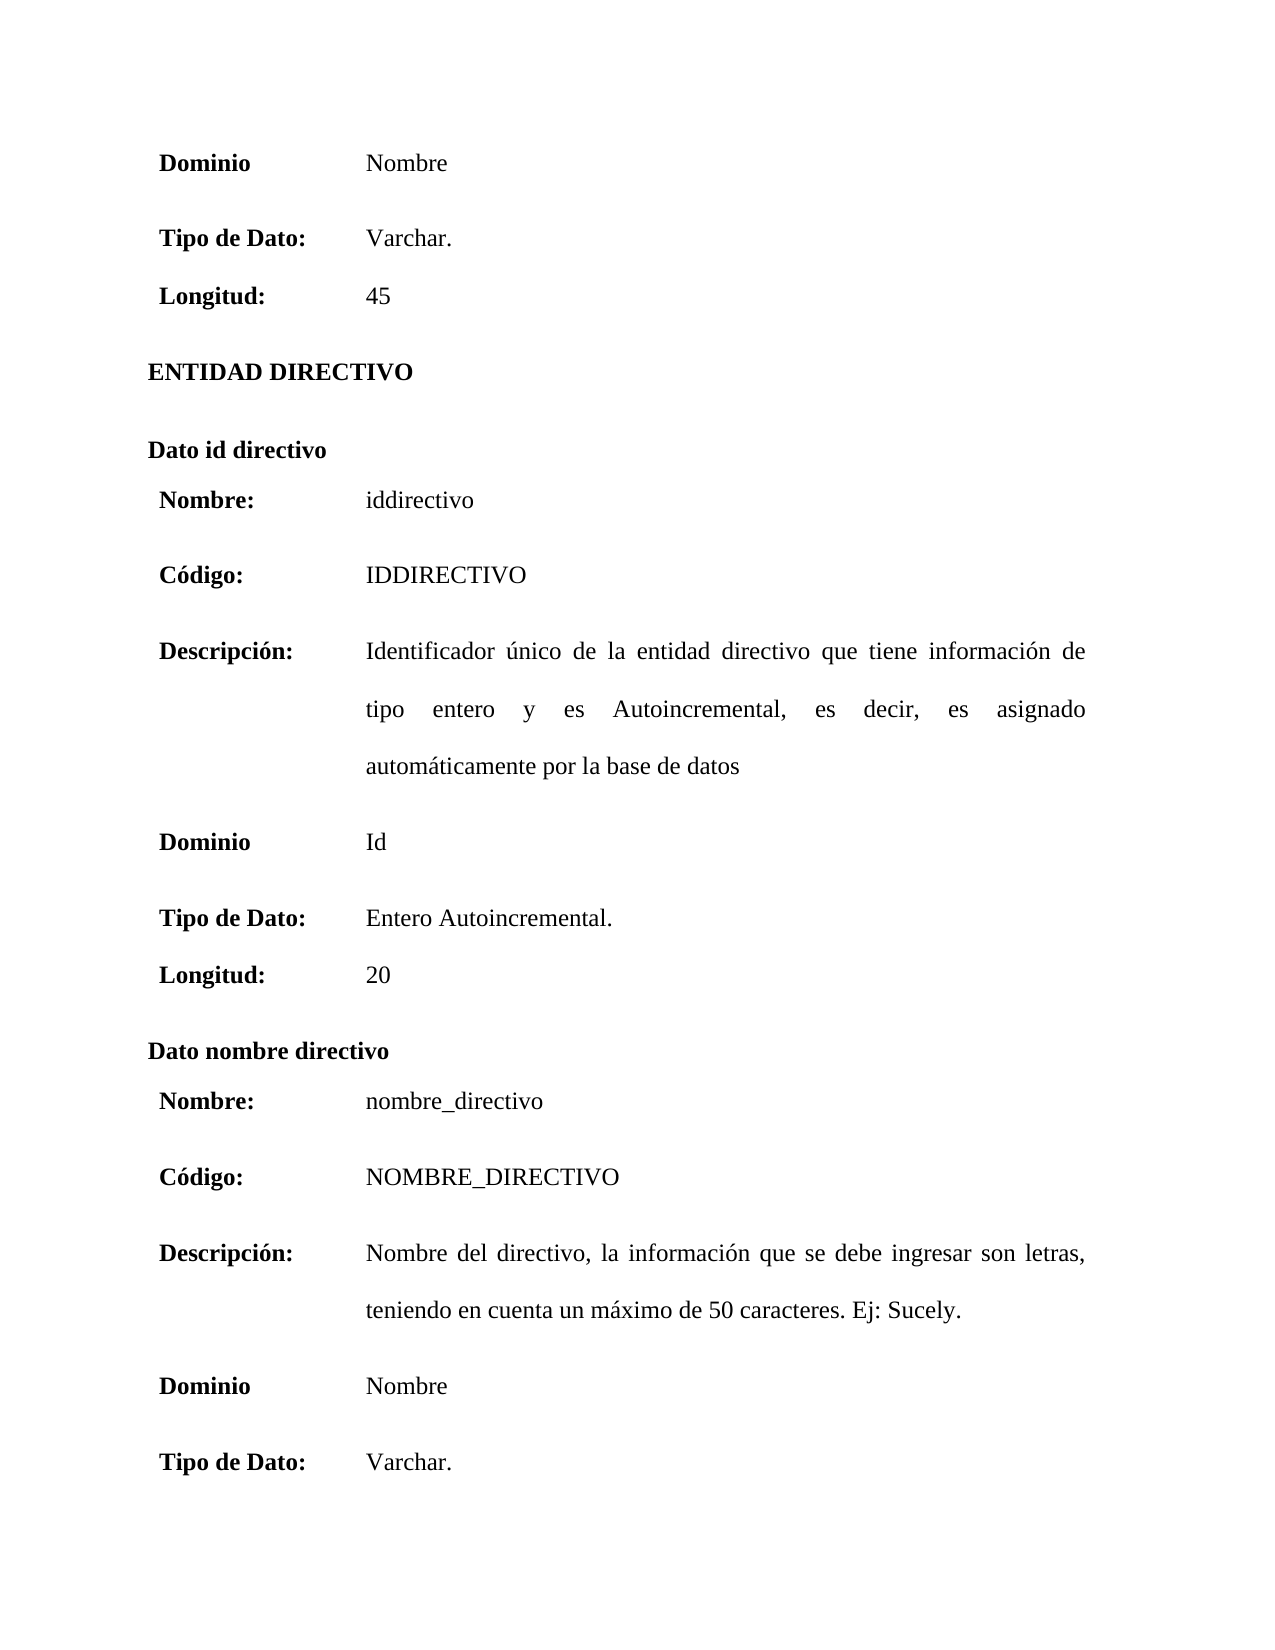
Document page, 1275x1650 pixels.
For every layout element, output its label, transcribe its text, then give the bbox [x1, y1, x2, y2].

table_cell Nombre [354, 148, 1097, 223]
table_cell Código: [148, 561, 354, 636]
text ENTIDAD DIRECTIVO [148, 357, 1127, 386]
table_cell Id [354, 827, 1097, 903]
table_header nombre_directivo [354, 1086, 1097, 1162]
table_cell Varchar. [354, 224, 1097, 281]
table_cell Nombre del directivo, la información que se debe ingresar son letras, teniendo en cuenta un máximo de 50 caracteres. Ej: Sucely. [354, 1238, 1097, 1371]
table_cell NOMBRE_DIRECTIVO [354, 1162, 1097, 1238]
table_cell Dominio [148, 1371, 354, 1447]
table_cell 20 [354, 961, 1097, 1036]
table_cell 45 [354, 281, 1097, 357]
text Dato nombre directivo [148, 1036, 1127, 1065]
table_cell Dominio [148, 827, 354, 903]
table_cell Varchar. [354, 1447, 1097, 1476]
table_header Nombre: [148, 1086, 354, 1162]
table_cell Longitud: [148, 961, 354, 1036]
table_header Nombre: [148, 485, 354, 561]
table_cell IDDIRECTIVO [354, 561, 1097, 636]
table_cell Código: [148, 1162, 354, 1238]
table_cell Identificador único de la entidad directivo que tiene información de tipo entero y es Autoincremental, es decir, es asignado automáticamente por la base de datos [354, 636, 1097, 827]
table_cell Dominio [148, 148, 354, 223]
table_cell Tipo de Dato: [148, 1447, 354, 1476]
table_cell Descripción: [148, 636, 354, 827]
table_cell Nombre [354, 1371, 1097, 1447]
table_cell Tipo de Dato: [148, 903, 354, 961]
table_cell Descripción: [148, 1238, 354, 1371]
table_cell Longitud: [148, 281, 354, 357]
table_cell Entero Autoincremental. [354, 903, 1097, 961]
table_header iddirectivo [354, 485, 1097, 561]
table_cell Tipo de Dato: [148, 224, 354, 281]
text Dato id directivo [148, 435, 1127, 464]
